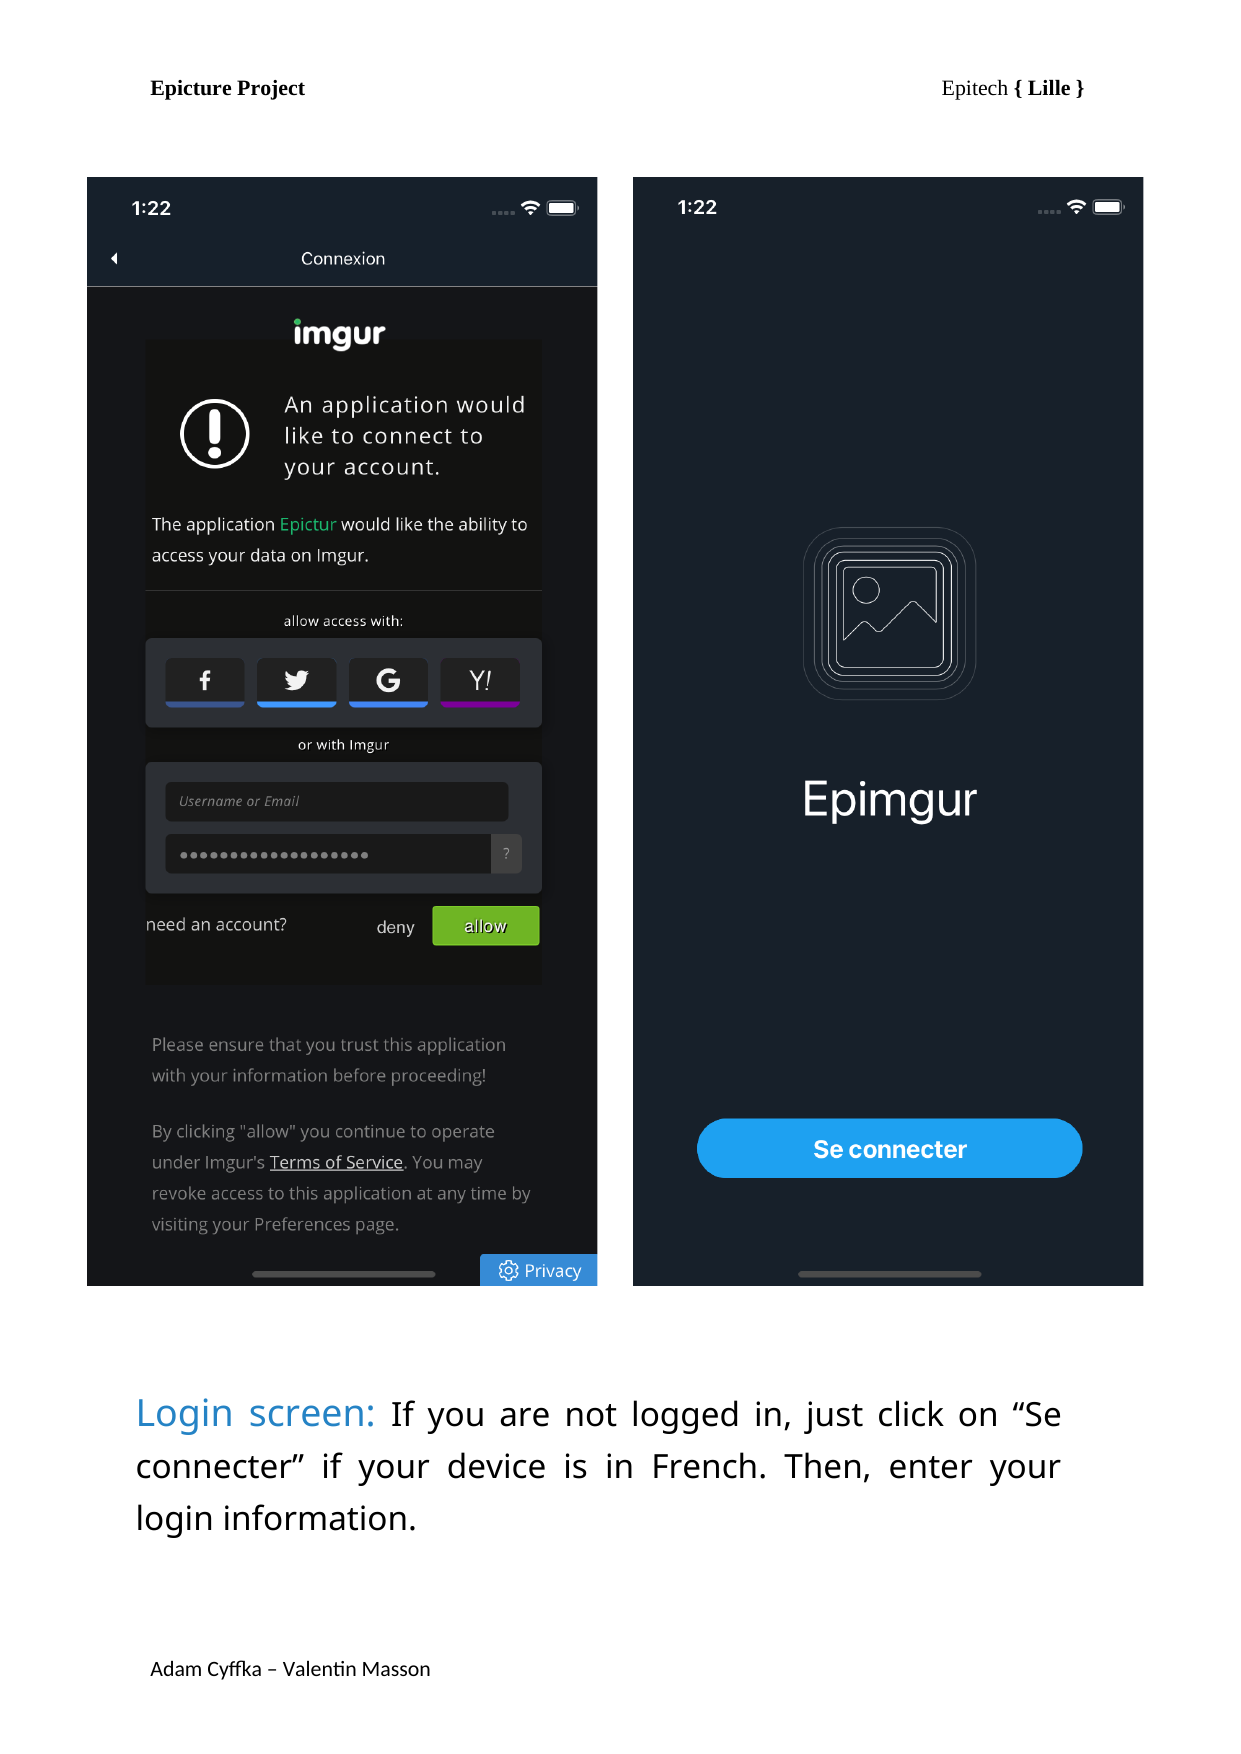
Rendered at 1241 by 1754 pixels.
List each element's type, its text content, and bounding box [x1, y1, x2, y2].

picture [633, 177, 1143, 1285]
text Login screen: If you are not logged in, just click on “Se connecter” if your device is in French. Then, enter your login information. [135, 1386, 1062, 1540]
picture [87, 177, 597, 1285]
